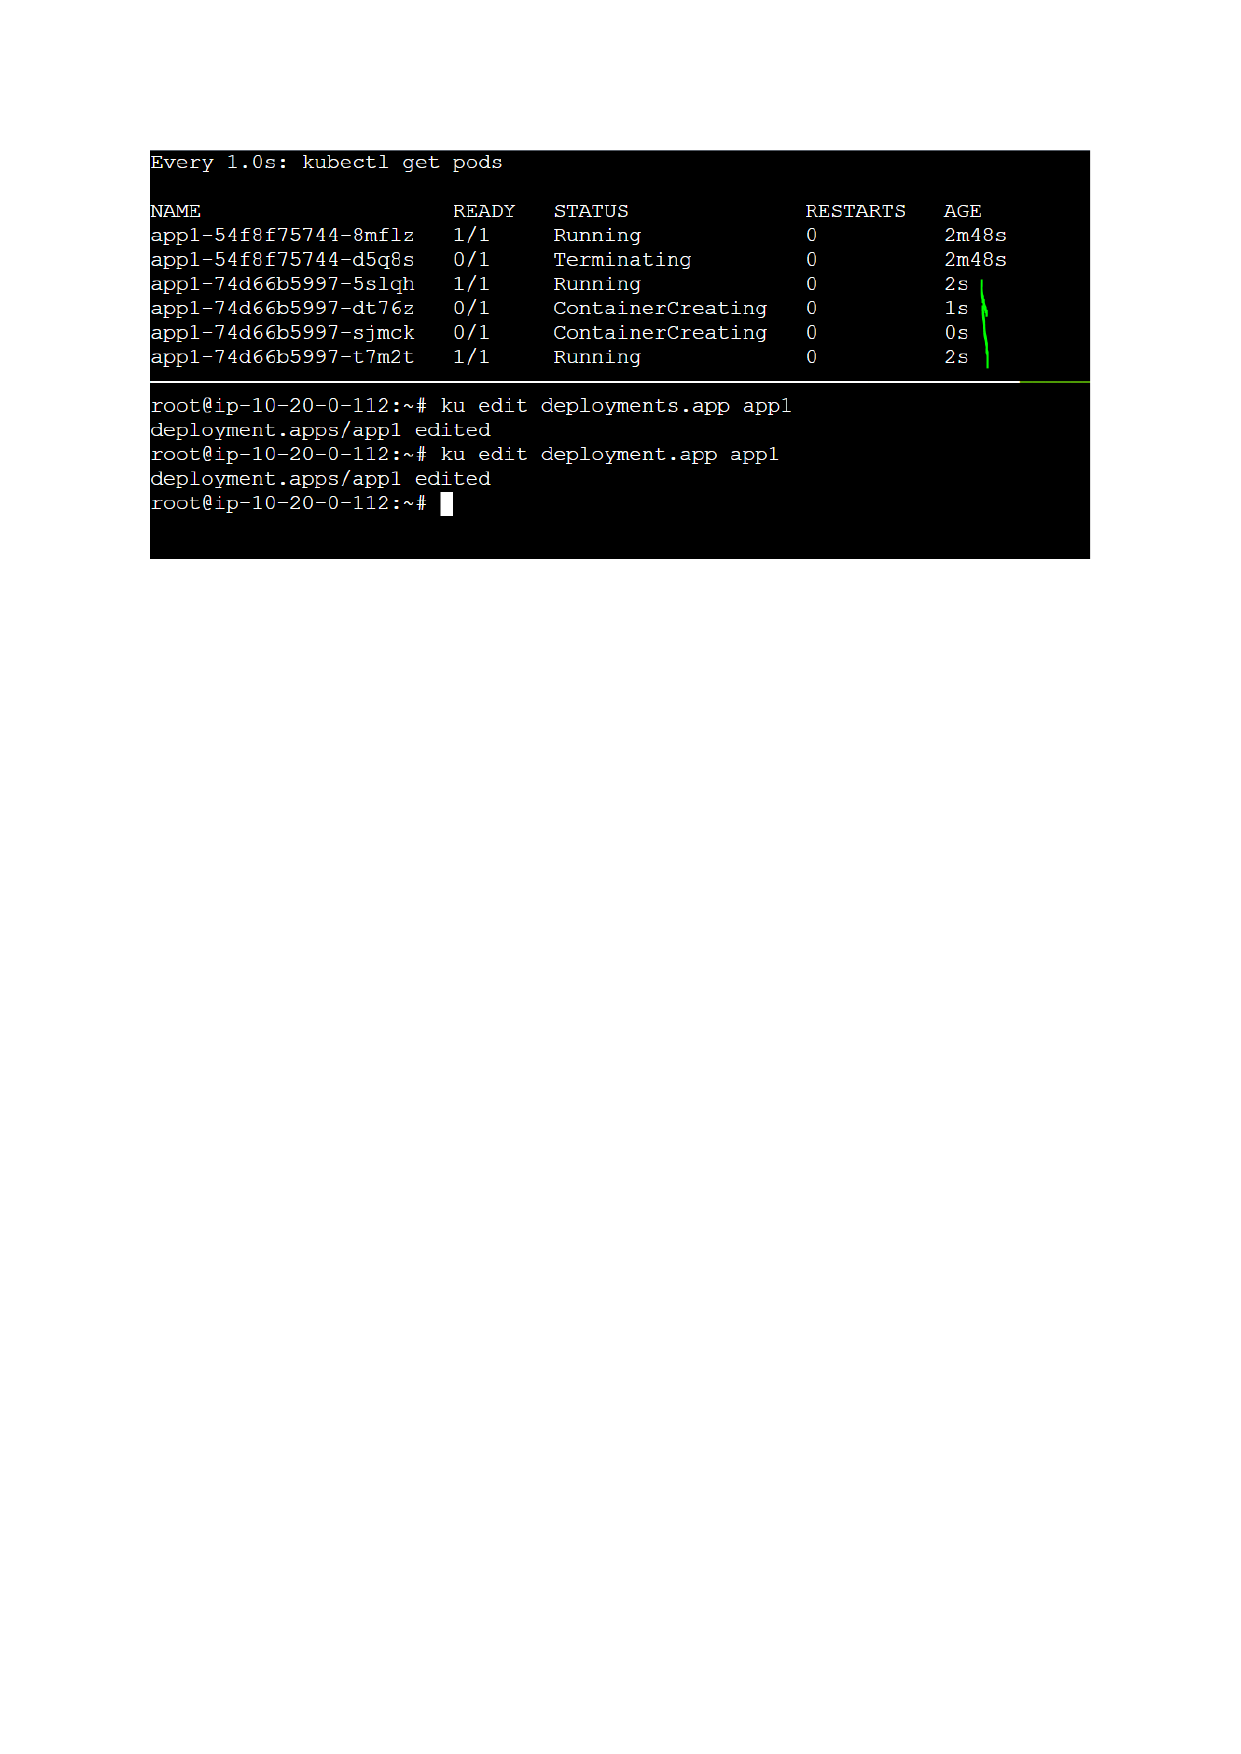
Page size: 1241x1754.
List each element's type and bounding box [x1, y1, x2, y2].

picture [150, 150, 1091, 559]
